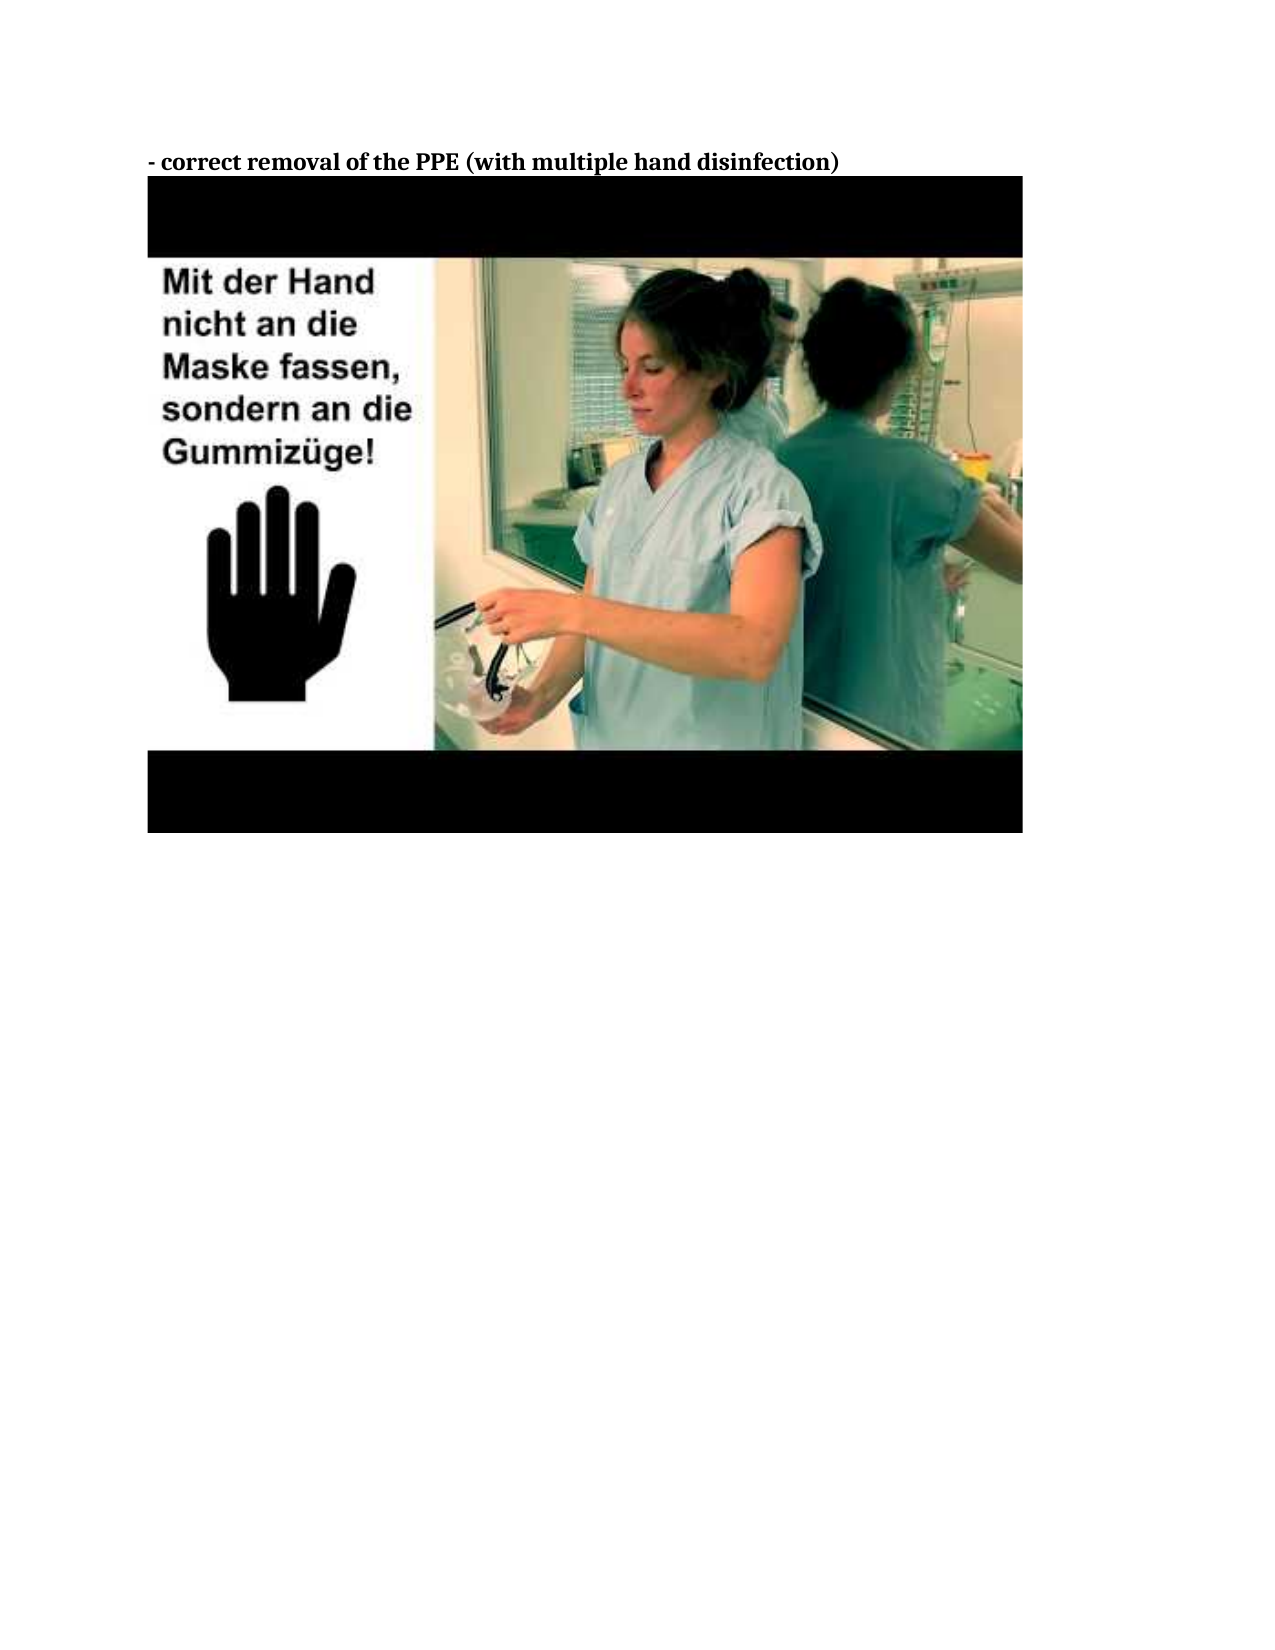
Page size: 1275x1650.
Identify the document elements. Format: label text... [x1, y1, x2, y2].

picture [147, 176, 1023, 833]
